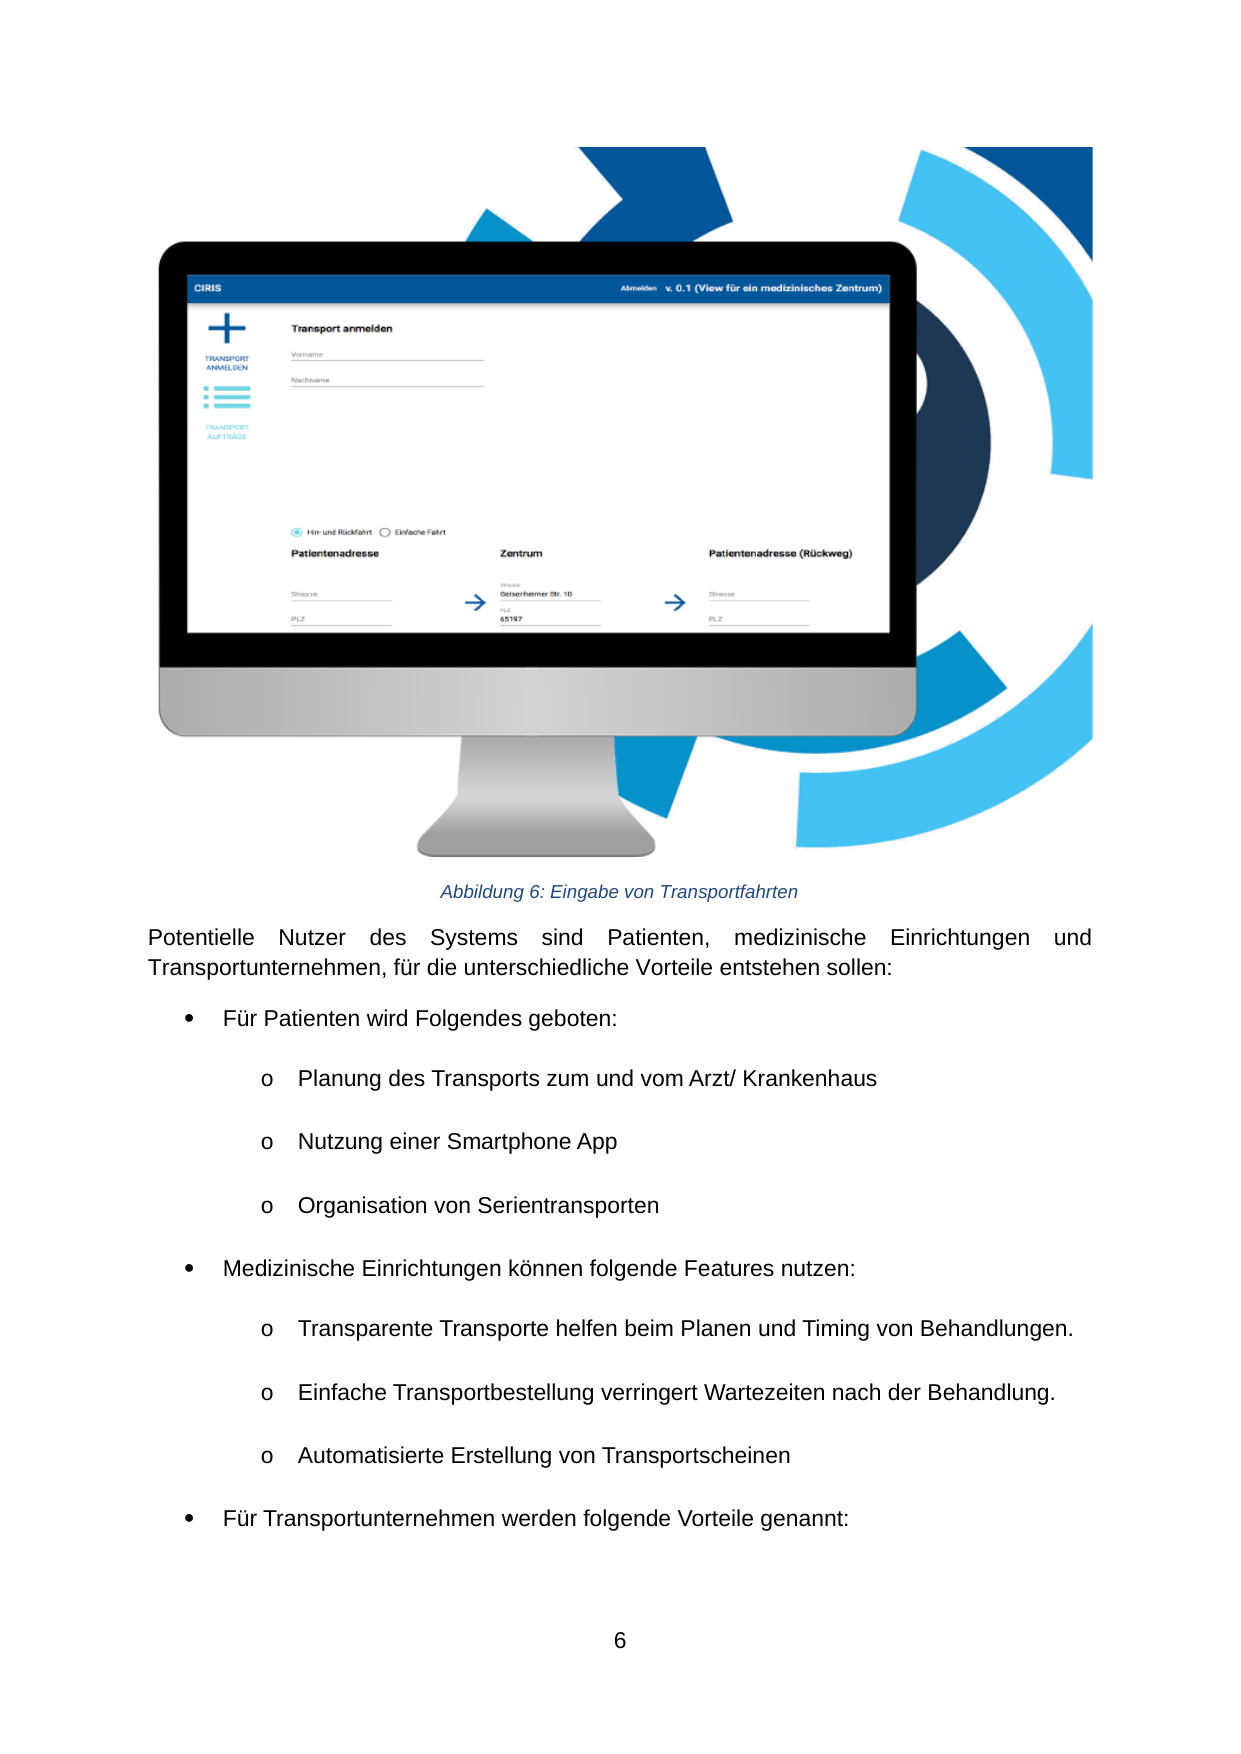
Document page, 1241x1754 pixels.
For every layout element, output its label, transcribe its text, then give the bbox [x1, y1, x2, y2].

list Organisation von Serientransporten [260, 1192, 1093, 1220]
list Einfache Transportbestellung verringert Wartezeiten nach der Behandlung. [260, 1379, 1093, 1407]
list Für Transportunternehmen werden folgende Vorteile genannt: [185, 1505, 1093, 1532]
list Planung des Transports zum und vom Arzt/ Krankenhaus [260, 1065, 1093, 1093]
list Für Patienten wird Folgendes geboten: [185, 1005, 1093, 1031]
list Automatisierte Erstellung von Transportscheinen [260, 1442, 1093, 1470]
picture [147, 147, 1093, 857]
list Medizinische Einrichtungen können folgende Features nutzen: [185, 1255, 1093, 1281]
list Transparente Transporte helfen beim Planen und Timing von Behandlungen. [260, 1315, 1093, 1344]
list Nutzung einer Smartphone App [260, 1128, 1093, 1157]
text Potentielle Nutzer des Systems sind Patienten, medizinische Einrichtungen und Transportunternehmen, für die unterschiedliche Vorteile entstehen sollen: [148, 923, 1093, 980]
